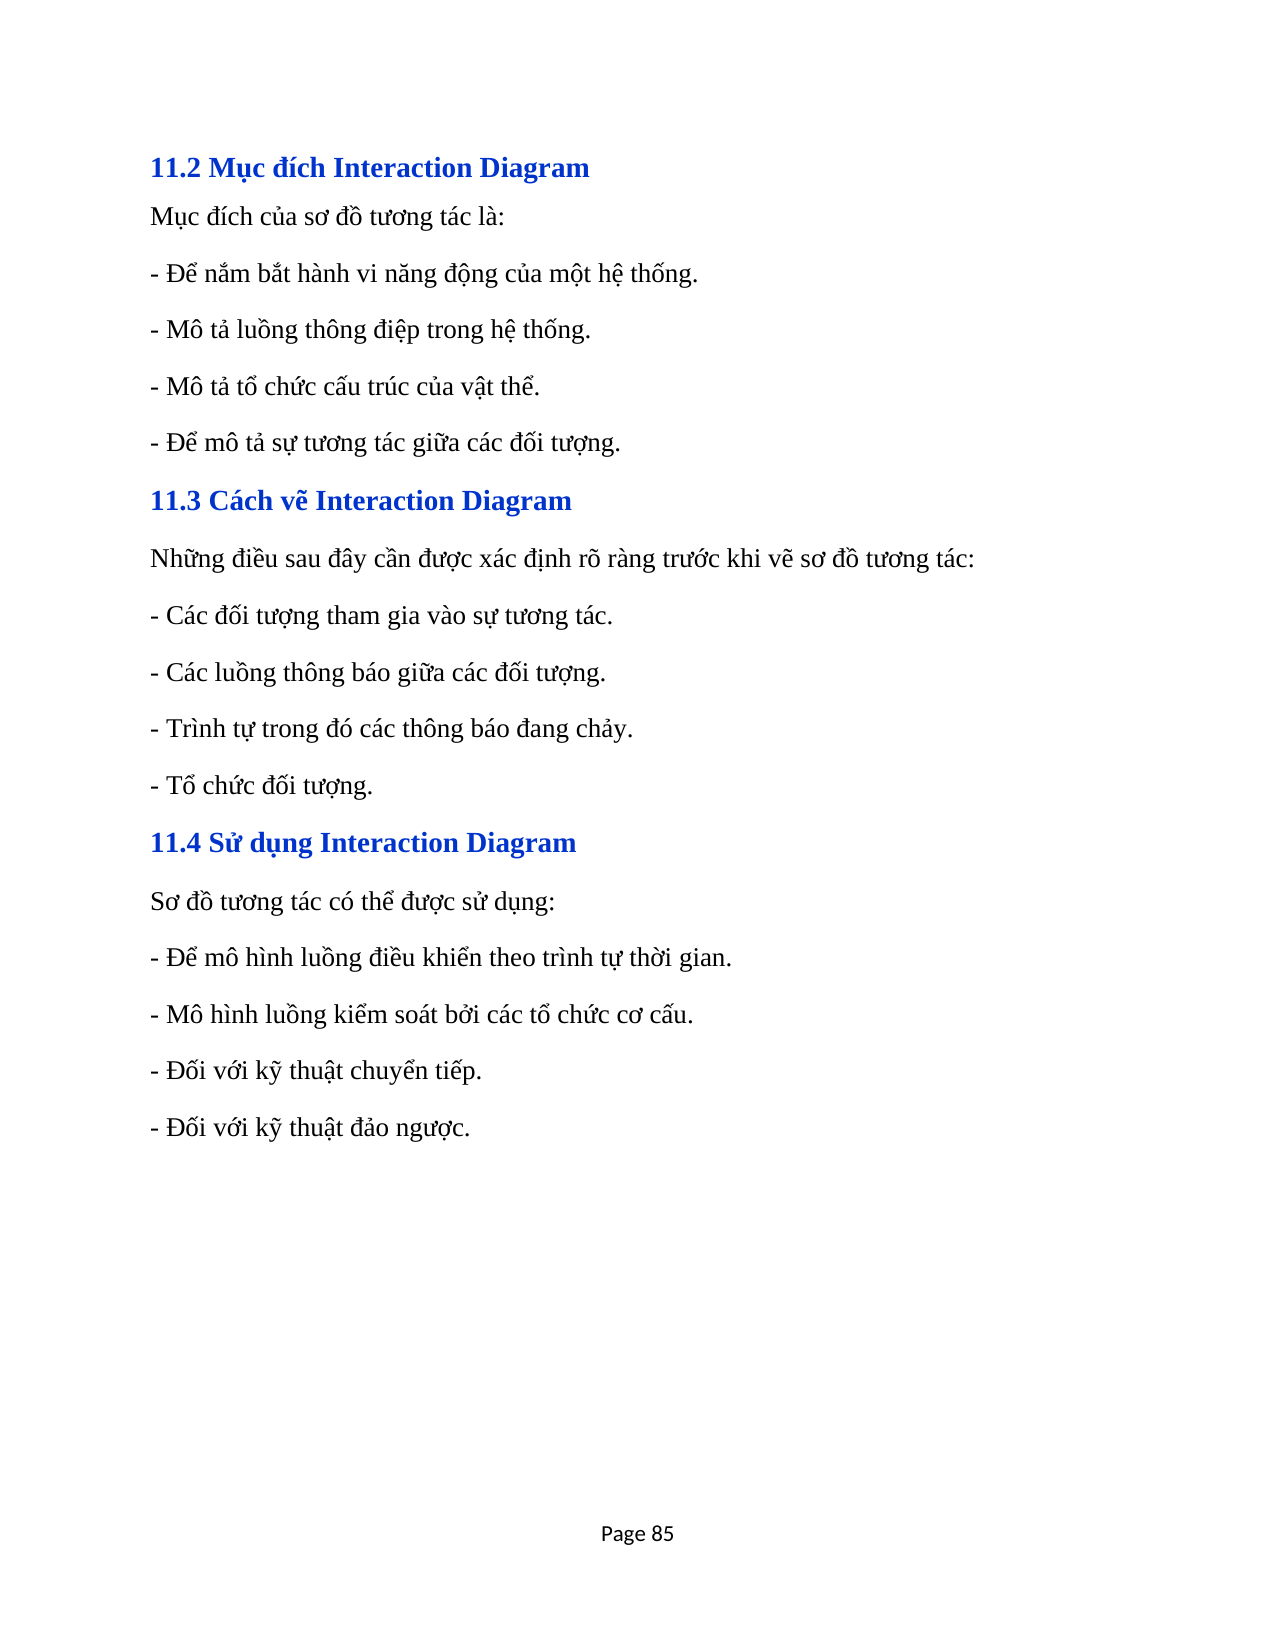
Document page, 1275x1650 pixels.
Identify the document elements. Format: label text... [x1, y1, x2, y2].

text - Để mô hình luồng điều khiển theo trình tự thời gian. [150, 941, 1125, 972]
text - Mô hình luồng kiểm soát bởi các tổ chức cơ cấu. [150, 998, 1125, 1029]
text 11.4 Sử dụng Interaction Diagram [150, 825, 1125, 859]
text Mục đích của sơ đồ tương tác là: [150, 200, 1125, 231]
text - Để nắm bắt hành vi năng động của một hệ thống. [150, 257, 1125, 288]
text - Các luồng thông báo giữa các đối tượng. [150, 656, 1125, 687]
text - Các đối tượng tham gia vào sự tương tác. [150, 599, 1125, 630]
text - Mô tả tổ chức cấu trúc của vật thể. [150, 370, 1125, 401]
text - Để mô tả sự tương tác giữa các đối tượng. [150, 427, 1125, 458]
text Sơ đồ tương tác có thể được sử dụng: [150, 885, 1125, 916]
text - Trình tự trong đó các thông báo đang chảy. [150, 712, 1125, 743]
text - Mô tả luồng thông điệp trong hệ thống. [150, 313, 1125, 344]
text - Tổ chức đối tượng. [150, 769, 1125, 800]
text - Đối với kỹ thuật đảo ngược. [150, 1111, 1125, 1142]
text Những điều sau đây cần được xác định rõ ràng trước khi vẽ sơ đồ tương tác: [150, 542, 1125, 574]
text - Đối với kỹ thuật chuyển tiếp. [150, 1054, 1125, 1086]
text 11.3 Cách vẽ Interaction Diagram [150, 483, 1125, 517]
subtitle 11.2 Mục đích Interaction Diagram [150, 150, 1125, 183]
